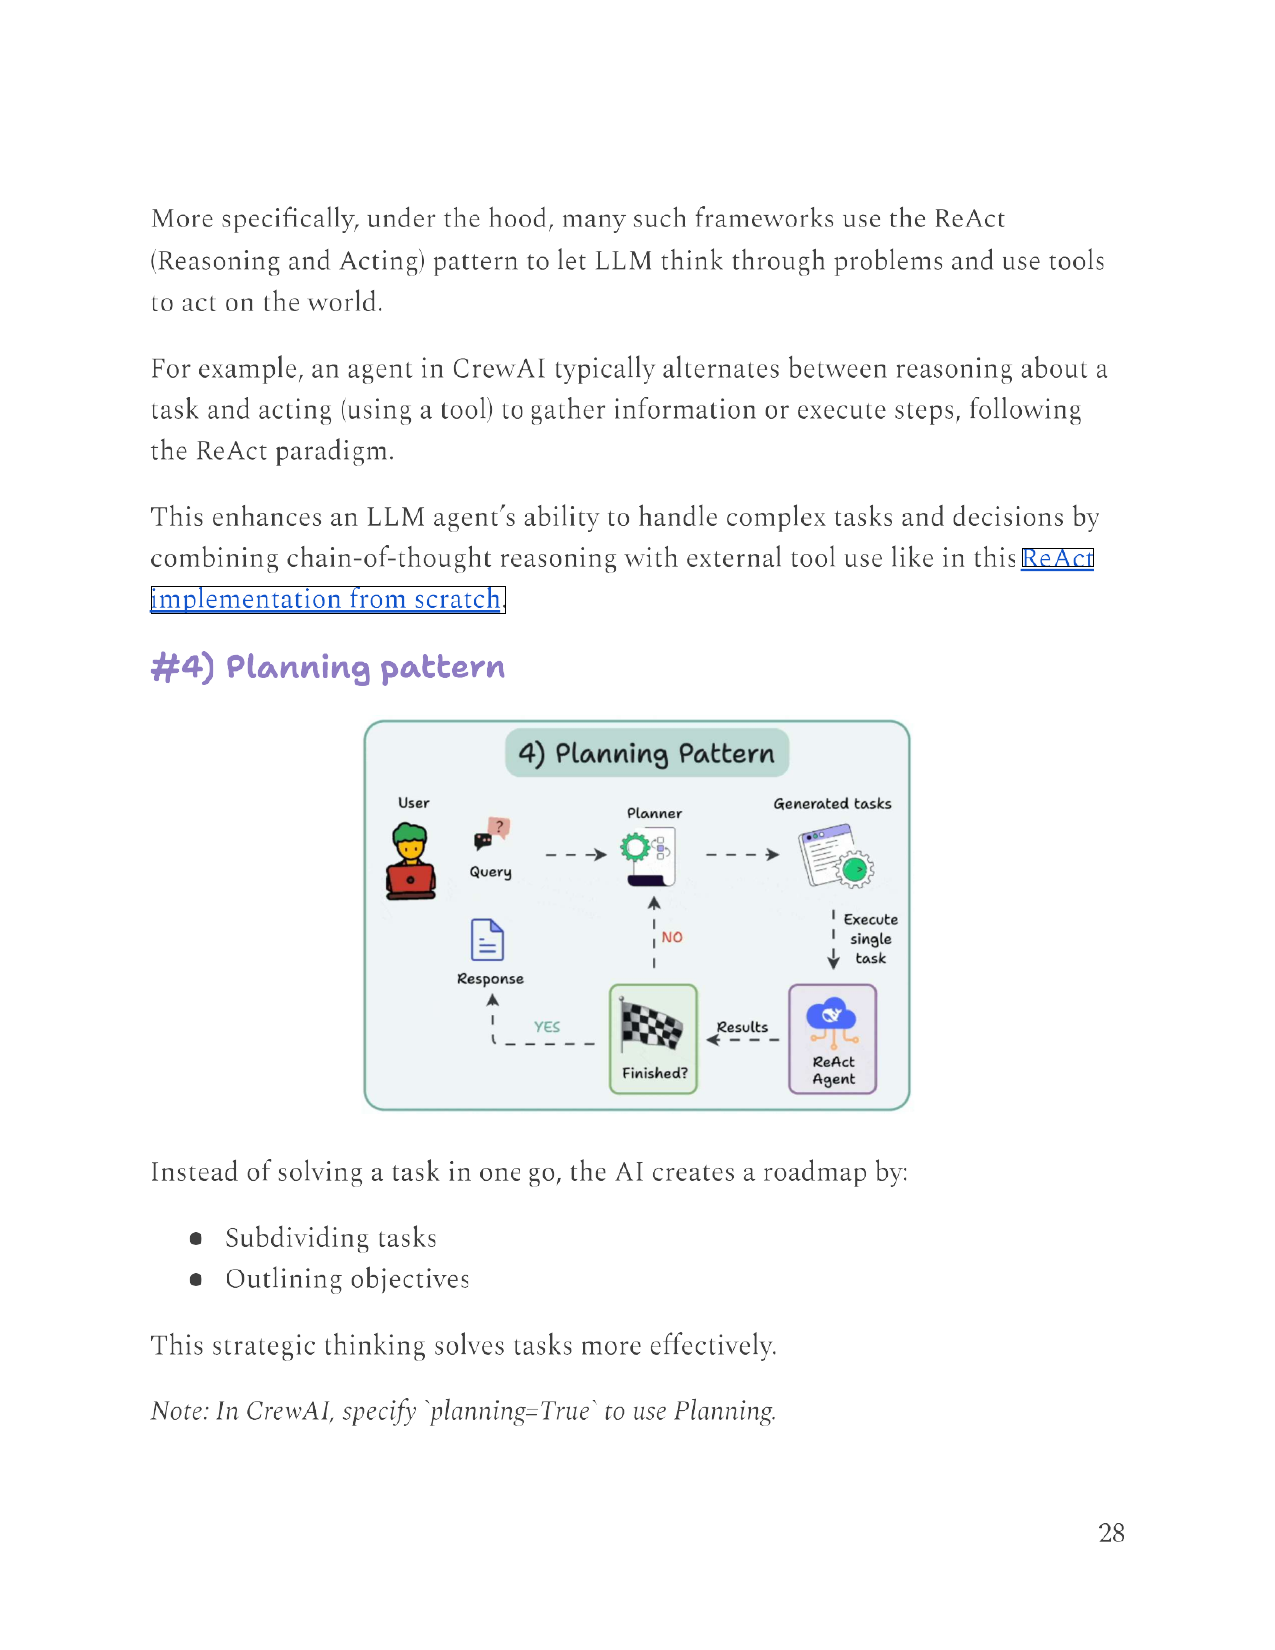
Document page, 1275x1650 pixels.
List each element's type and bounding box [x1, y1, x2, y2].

picture [529, 1159, 907, 1187]
picture [150, 1398, 775, 1426]
picture [227, 653, 370, 686]
picture [189, 1273, 202, 1286]
picture [152, 1159, 520, 1187]
picture [150, 397, 523, 425]
picture [152, 587, 505, 613]
picture [189, 1232, 202, 1245]
picture [150, 651, 214, 685]
picture [150, 438, 393, 466]
picture [1099, 1523, 1124, 1542]
picture [381, 654, 505, 686]
picture [151, 206, 1005, 233]
picture [227, 1266, 469, 1294]
picture [151, 355, 1108, 384]
picture [151, 1332, 776, 1361]
picture [151, 545, 1015, 573]
picture [151, 248, 1104, 276]
picture [531, 397, 1081, 425]
picture [360, 715, 915, 1114]
picture [226, 1225, 436, 1253]
picture [151, 504, 1099, 532]
picture [150, 289, 382, 311]
picture [1023, 549, 1093, 566]
